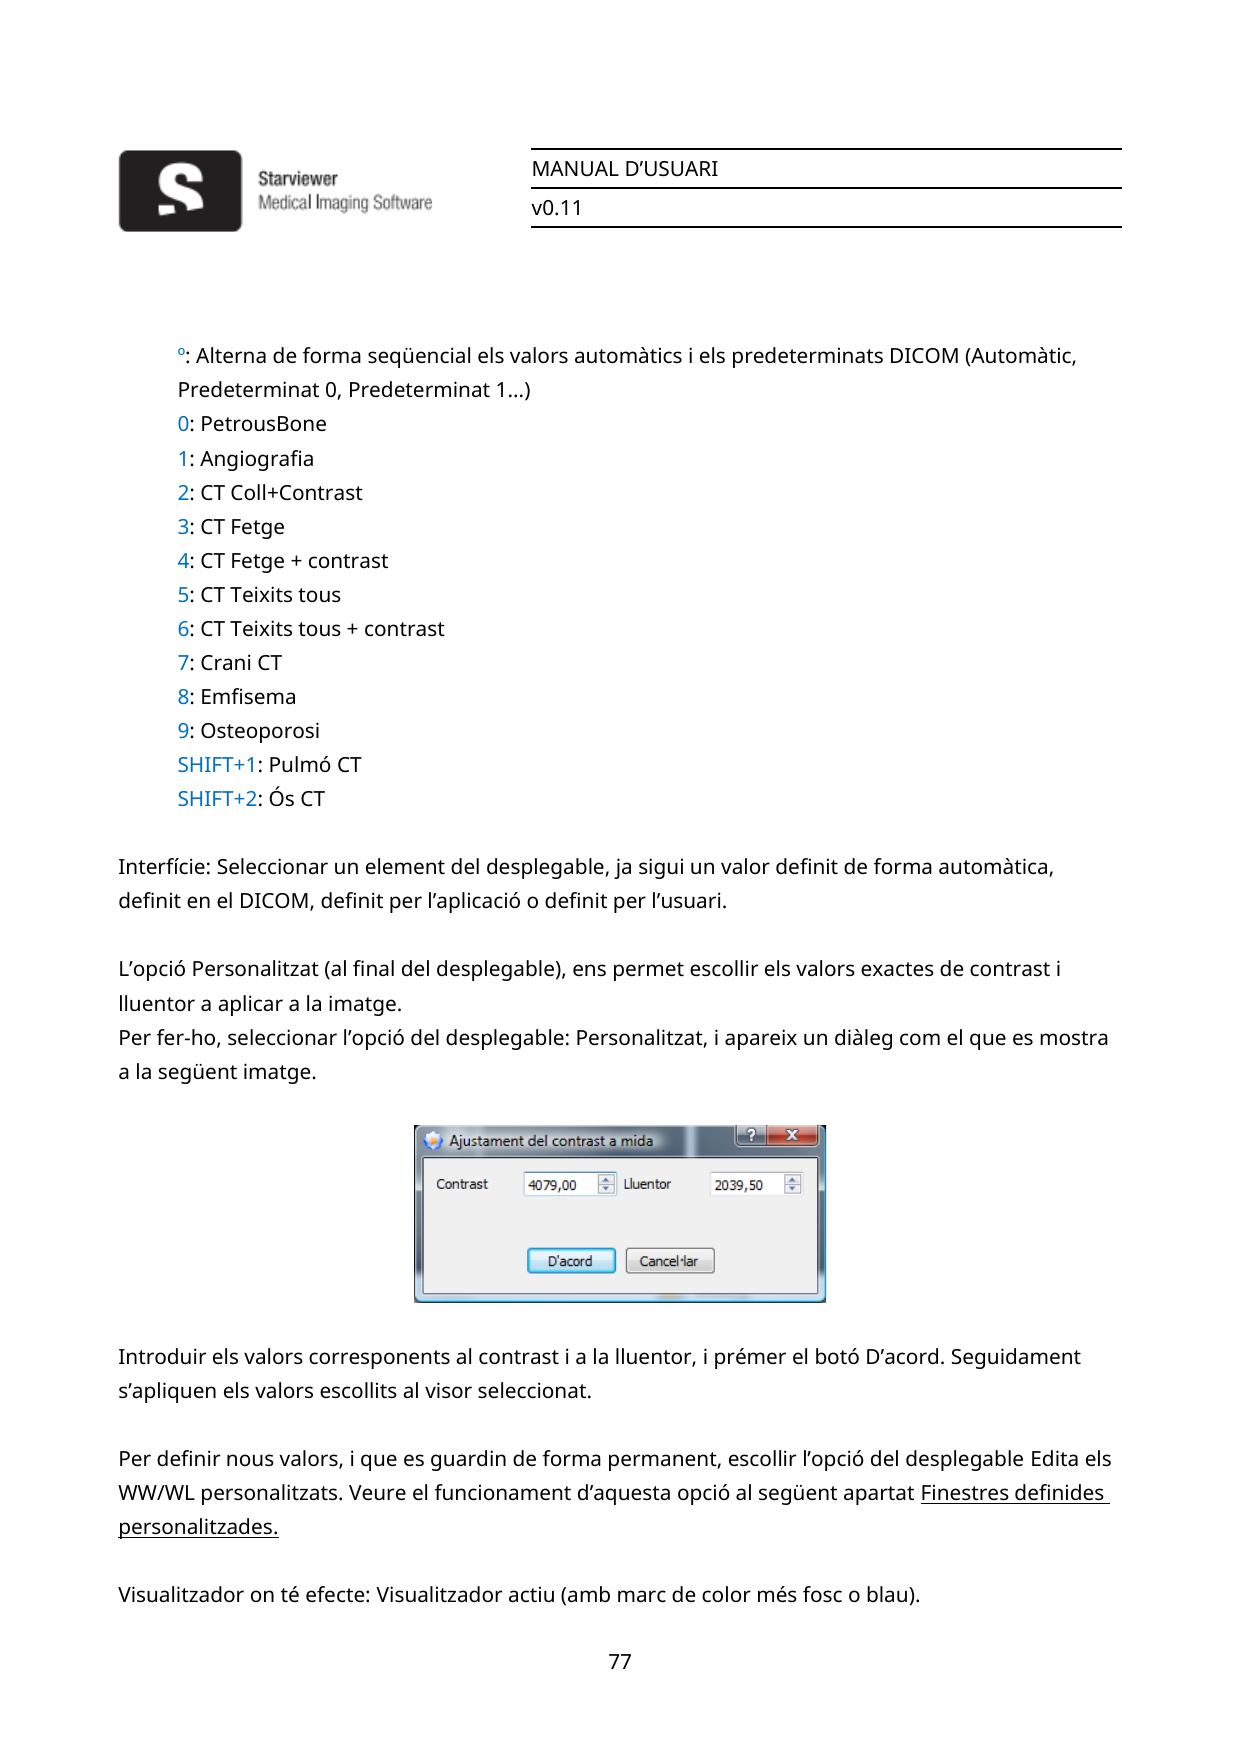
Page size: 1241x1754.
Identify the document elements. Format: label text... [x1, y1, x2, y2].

text L’opció Personalitzat (al final del desplegable), ens permet escollir els valors exactes de contrast i lluentor a aplicar a la imatge. [118, 954, 1122, 1017]
text 1: Angiografia [177, 444, 1122, 472]
text 5: CT Teixits tous [177, 580, 1122, 608]
text Interfície: Seleccionar un element del desplegable, ja sigui un valor definit de forma automàtica, definit en el DICOM, definit per l’aplicació o definit per l’usuari. [118, 852, 1122, 915]
text 7: Crani CT [177, 648, 1122, 676]
text 2: CT Coll+Contrast [177, 478, 1122, 506]
text 9: Osteoporosi [177, 716, 1122, 744]
text Per fer-ho, seleccionar l’opció del desplegable: Personalitzat, i apareix un diàleg com el que es mostra a la següent imatge. [118, 1023, 1122, 1085]
text Per definir nous valors, i que es guardin de forma permanent, escollir l’opció del desplegable Edita els WW/WL personalitzats. Veure el funcionament d’aquesta opció al següent apartat Finestres definides personalitzades. [118, 1444, 1122, 1541]
text 4: CT Fetge + contrast [177, 546, 1122, 574]
text SHIFT+2: Ós CT [177, 784, 1122, 813]
text Visualitzador on té efecte: Visualitzador actiu (amb marc de color més fosc o blau). [118, 1581, 1122, 1609]
text 3: CT Fetge [177, 512, 1122, 540]
text 0: PetrousBone [177, 409, 1122, 438]
text SHIFT+1: Pulmó CT [177, 750, 1122, 779]
text 8: Emfisema [177, 682, 1122, 711]
text º: Alterna de forma seqüencial els valors automàtics i els predeterminats DICOM (Automàtic, Predeterminat 0, Predeterminat 1...) [177, 341, 1122, 404]
picture [414, 1125, 827, 1303]
text 6: CT Teixits tous + contrast [177, 614, 1122, 642]
text Introduir els valors corresponents al contrast i a la lluentor, i prémer el botó D’acord. Seguidament s’apliquen els valors escollits al visor seleccionat. [118, 1342, 1122, 1405]
